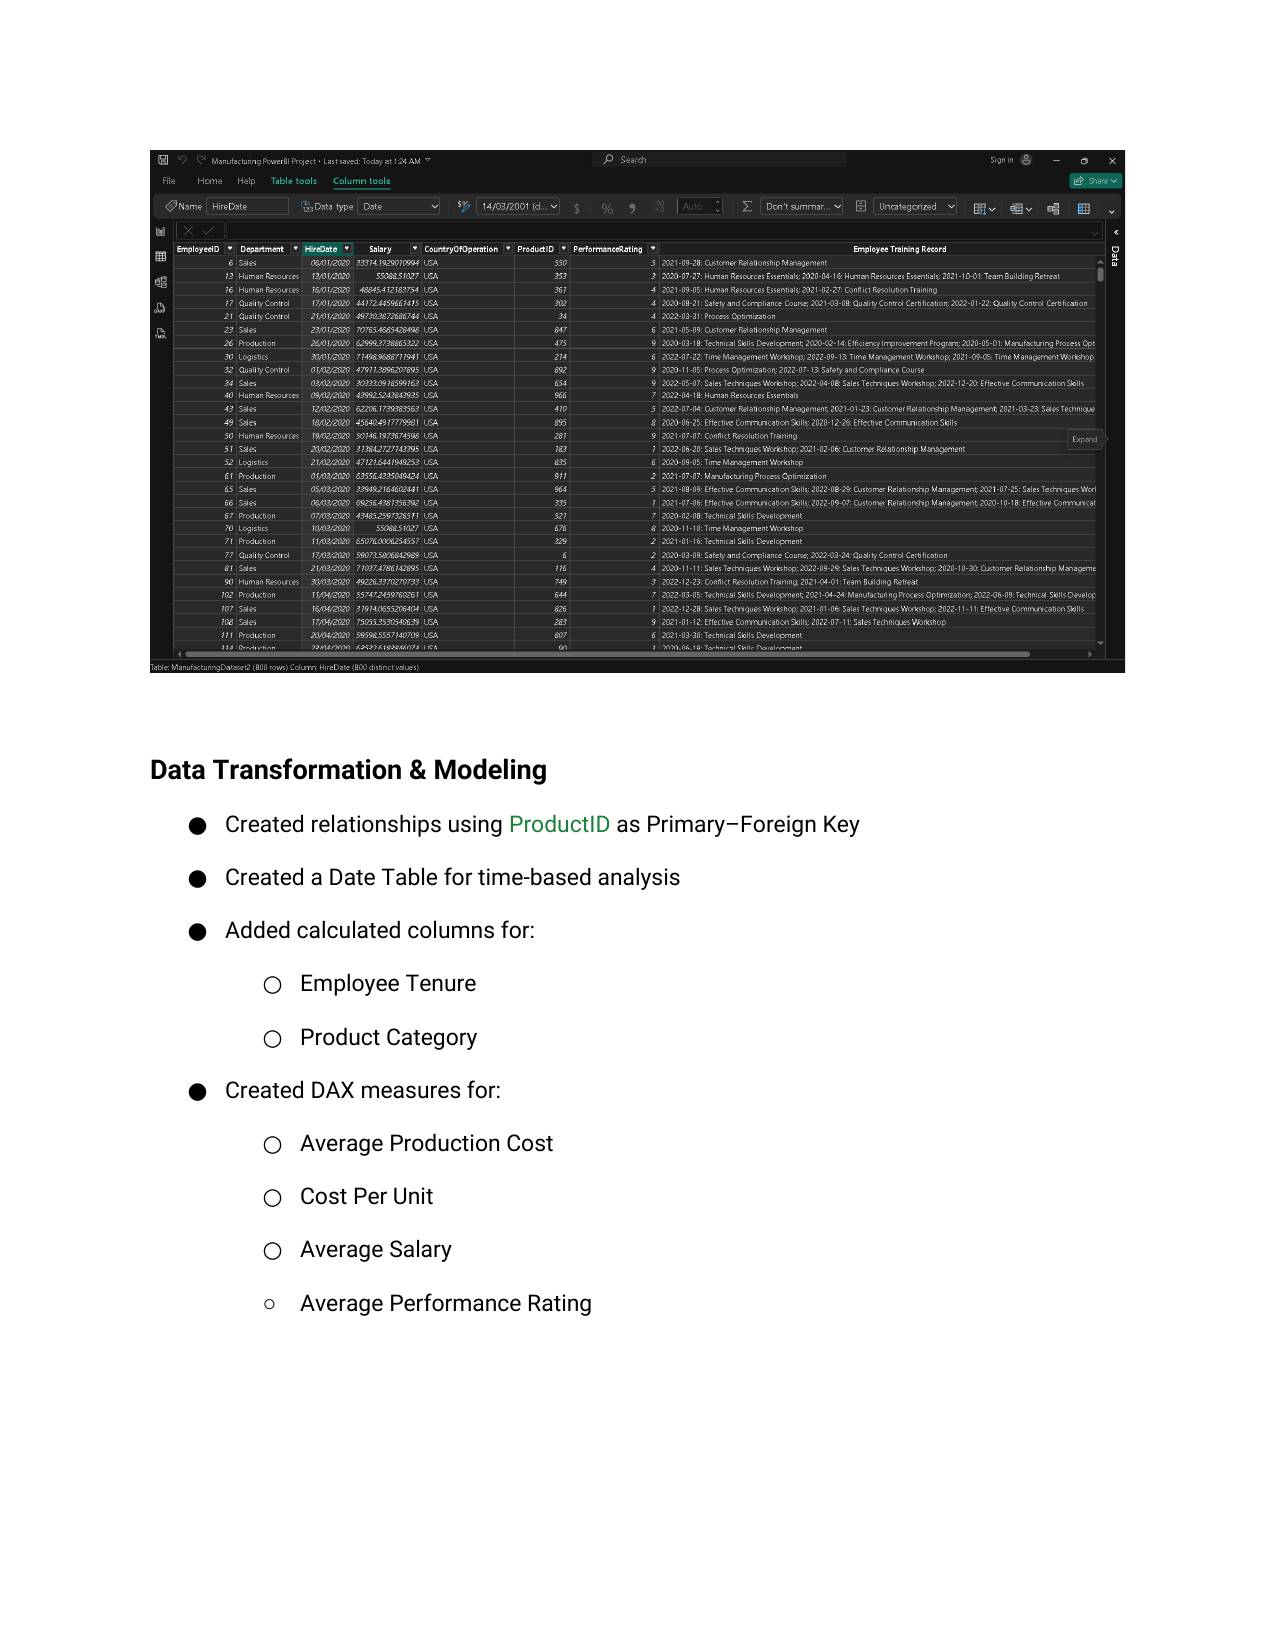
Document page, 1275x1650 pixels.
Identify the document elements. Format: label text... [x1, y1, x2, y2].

list Created a Date Table for time-based analysis [187, 864, 1125, 917]
list Average Production Cost [262, 1130, 1125, 1183]
subtitle Data Transformation & Modeling [150, 754, 1125, 786]
list Average Performance Rating [262, 1290, 1125, 1317]
list Average Salary [262, 1237, 1125, 1290]
list Cost Per Unit [262, 1183, 1125, 1237]
list Employee Tenure [262, 970, 1125, 1024]
list Product Category [262, 1024, 1125, 1077]
picture [150, 150, 1125, 673]
list Created relationships using ProductID as Primary–Foreign Key [187, 811, 1125, 864]
list Created DAX measures for: [187, 1077, 1125, 1130]
list Added calculated columns for: [187, 917, 1125, 970]
